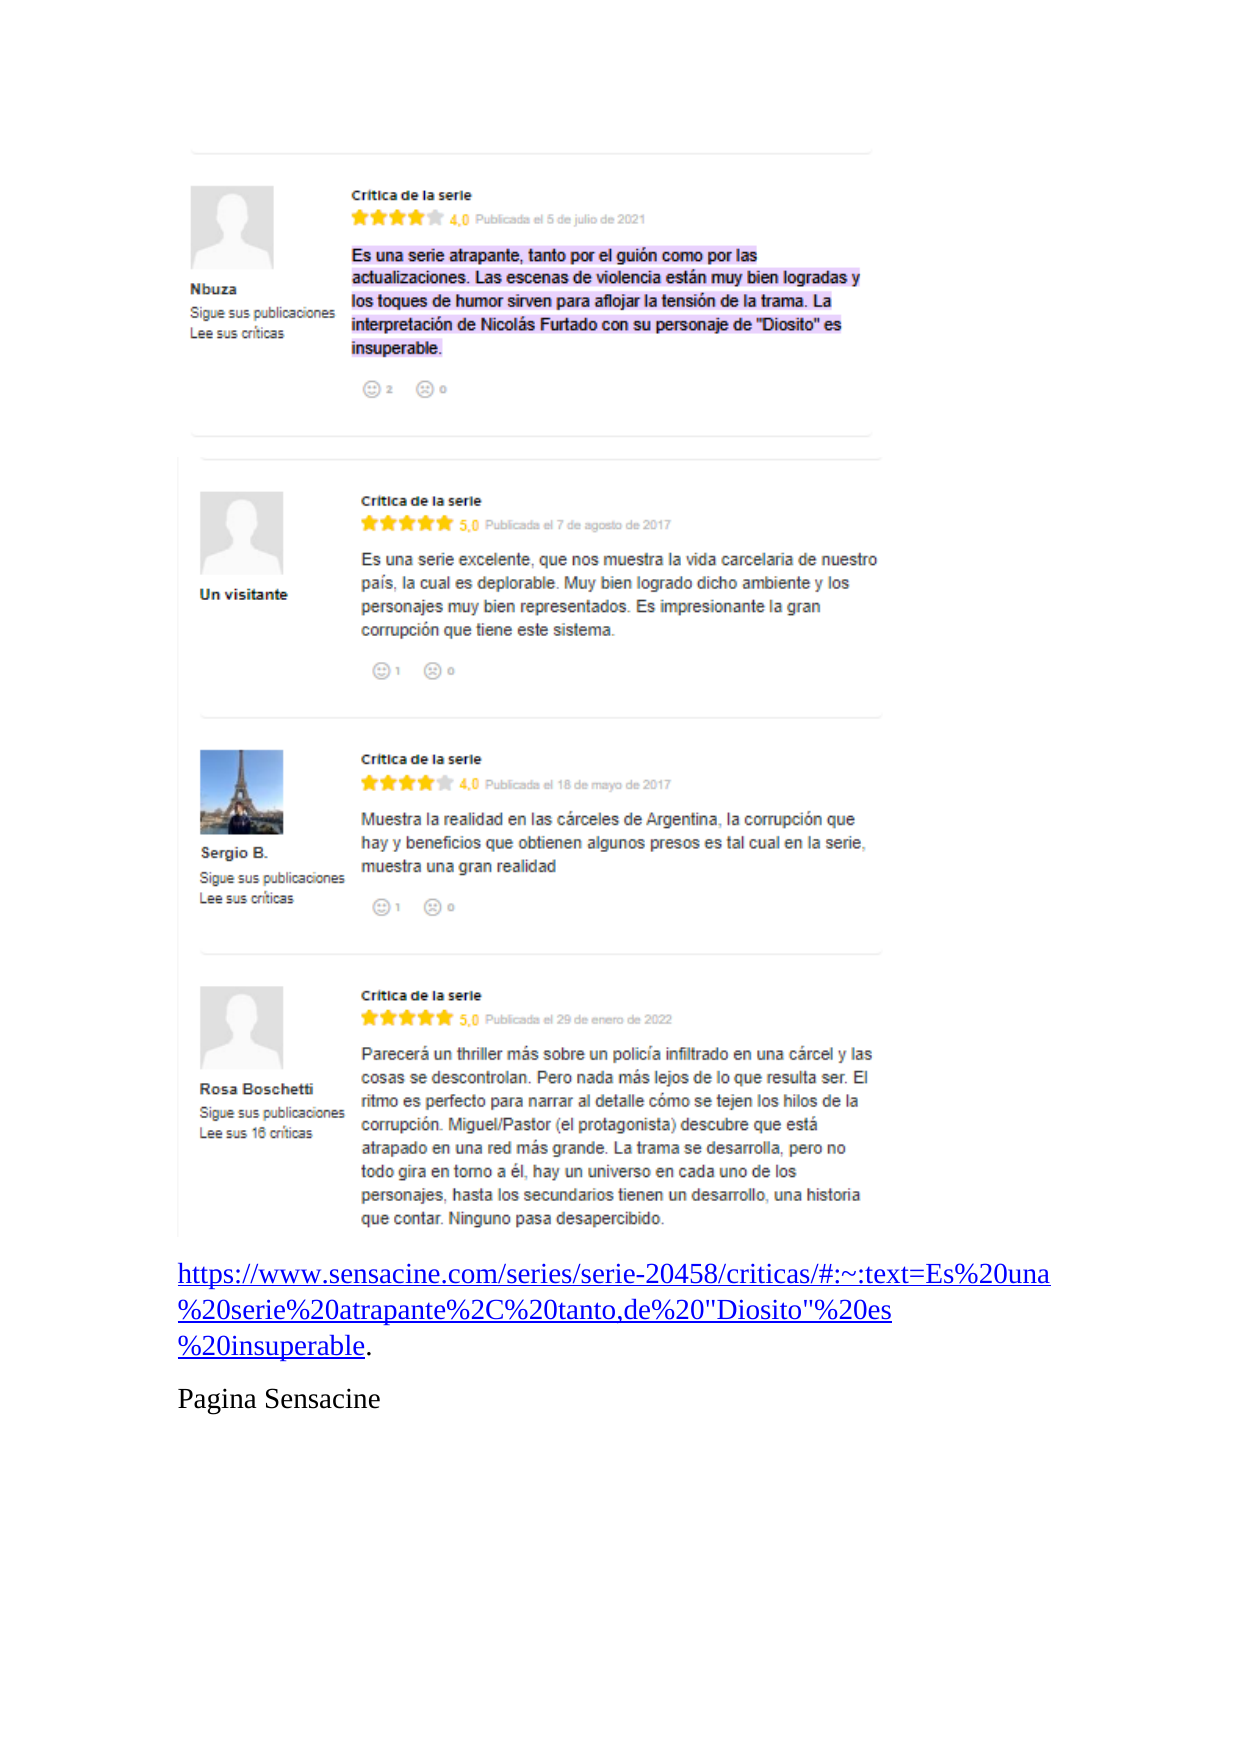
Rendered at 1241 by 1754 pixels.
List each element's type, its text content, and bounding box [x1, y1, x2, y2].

text https://www.sensacine.com/series/serie-20458/criticas/#:~:text=Es%20una%20serie%20atrapante%2C%20tanto,de%20"Diosito"%20es%20insuperable. [177, 1256, 1063, 1362]
text Pagina Sensacine [177, 1381, 1063, 1414]
picture [177, 457, 897, 1237]
picture [177, 147, 882, 439]
